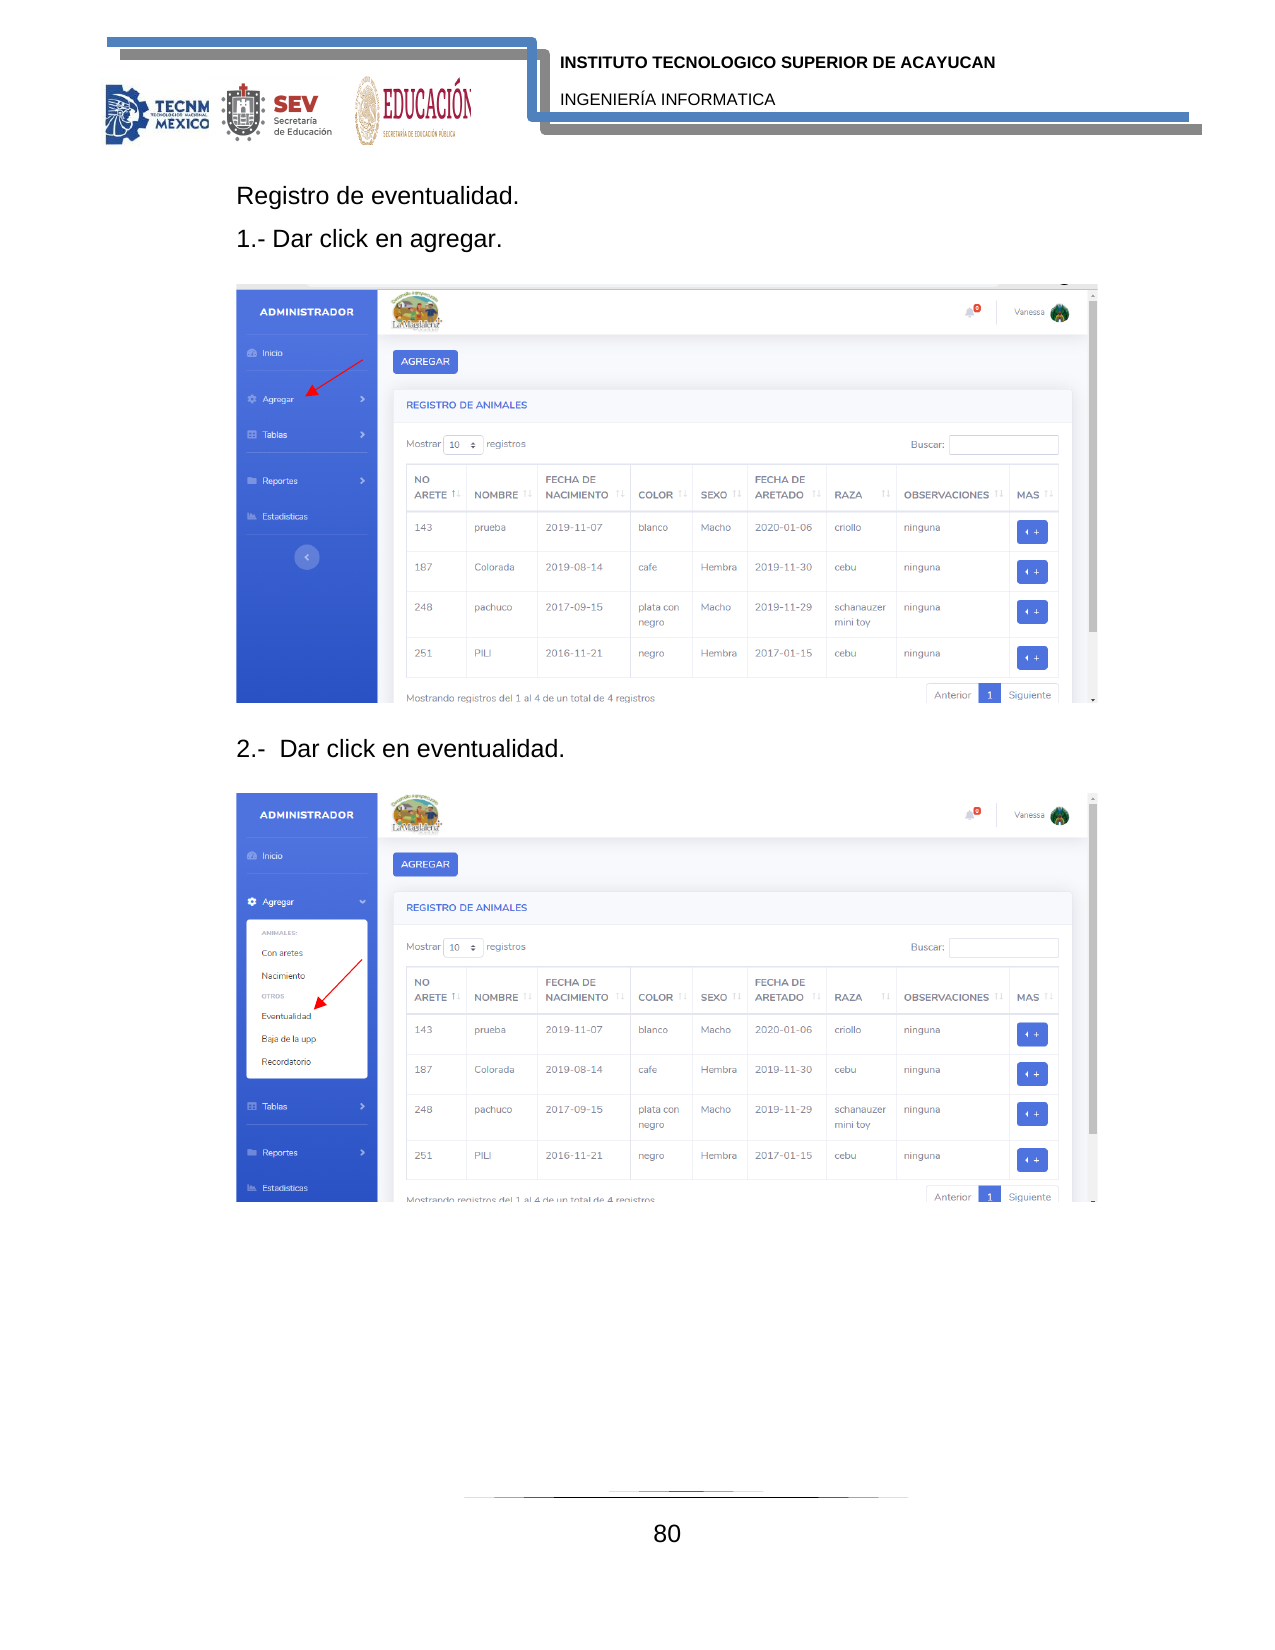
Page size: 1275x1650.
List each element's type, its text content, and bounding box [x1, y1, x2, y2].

picture [236, 284, 1098, 703]
picture [355, 76, 471, 145]
text 2.- Dar click en eventualidad. [236, 734, 1098, 763]
picture [101, 75, 339, 151]
picture [236, 793, 1098, 1202]
text 1.- Dar click en agregar. [236, 224, 1098, 253]
subtitle Registro de eventualidad. [236, 181, 1098, 210]
